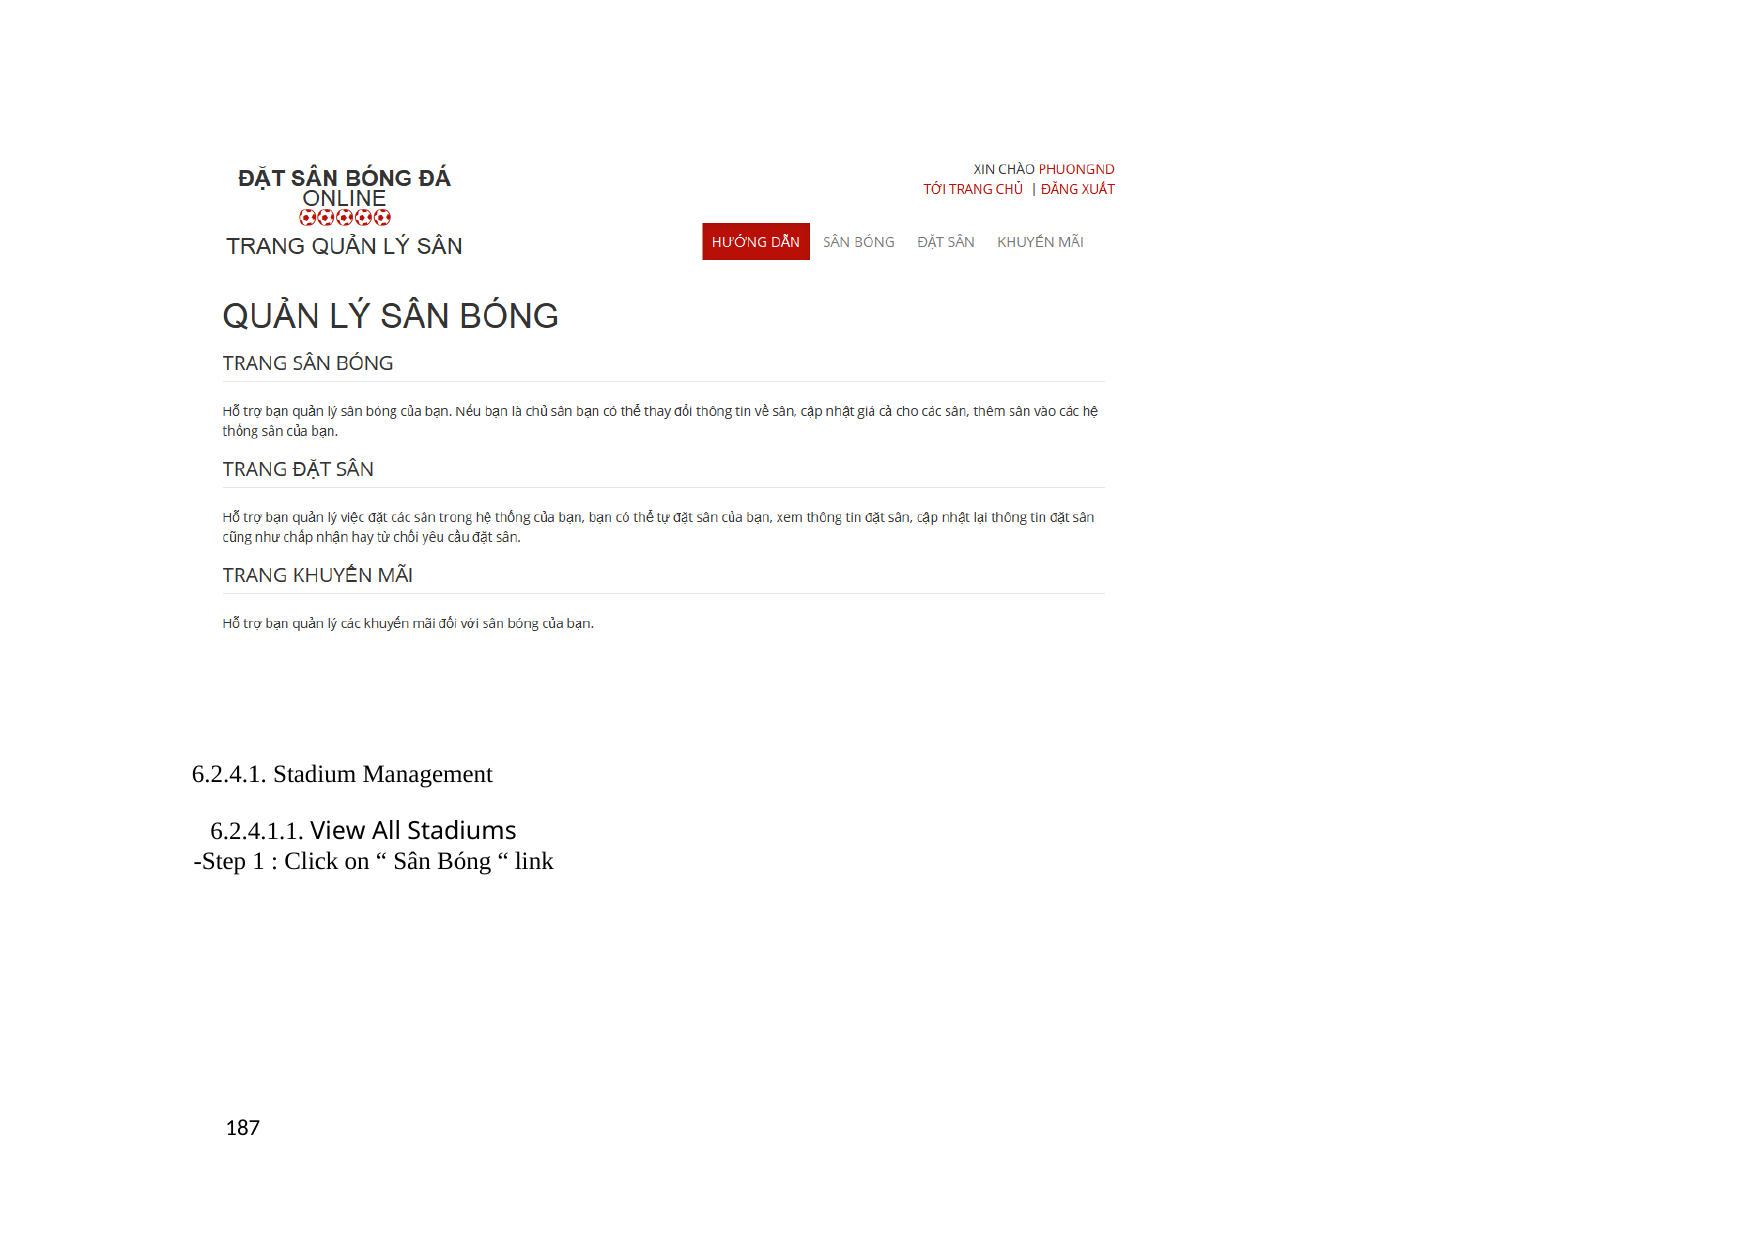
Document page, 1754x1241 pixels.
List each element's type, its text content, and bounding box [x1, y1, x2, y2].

subtitle Stadium Management [192, 760, 1604, 788]
picture [193, 149, 1134, 743]
subtitle View All Stadiums [210, 813, 1604, 846]
text -Step 1 : Click on “ Sân Bóng “ link [193, 846, 1604, 875]
